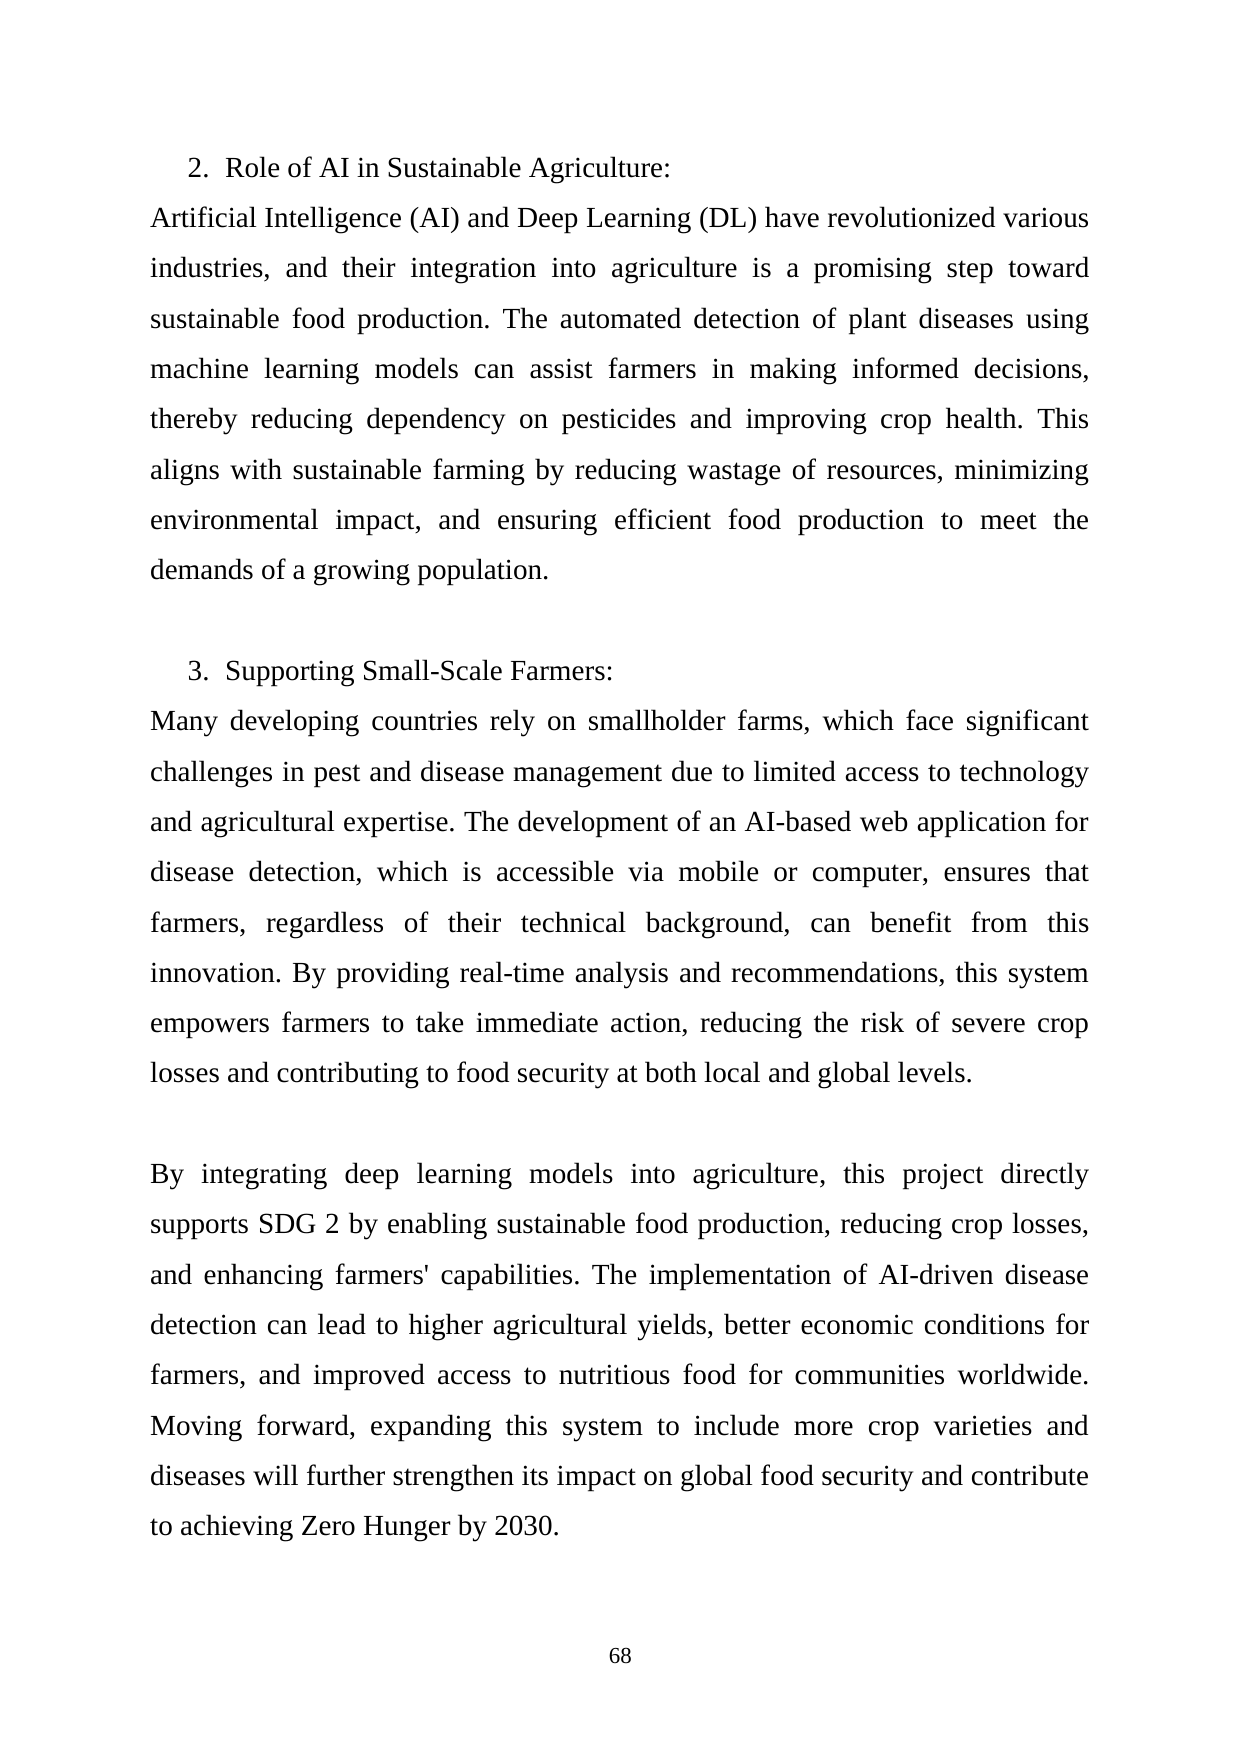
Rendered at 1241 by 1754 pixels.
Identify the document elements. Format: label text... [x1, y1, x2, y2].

list Supporting Small-Scale Farmers: [187, 653, 1090, 687]
list Role of AI in Sustainable Agriculture: [187, 150, 1090, 183]
text Artificial Intelligence (AI) and Deep Learning (DL) have revolutionized various industries, and their integration into agriculture is a promising step toward sustainable food production. The automated detection of plant diseases using machine learning models can assist farmers in making informed decisions, thereby reducing dependency on pesticides and improving crop health. This aligns with sustainable farming by reducing wastage of resources, minimizing environmental impact, and ensuring efficient food production to meet the demands of a growing population. [150, 200, 1090, 586]
text By integrating deep learning models into agriculture, this project directly supports SDG 2 by enabling sustainable food production, reducing crop losses, and enhancing farmers' capabilities. The implementation of AI-driven disease detection can lead to higher agricultural yields, better economic conditions for farmers, and improved access to nutritious food for communities worldwide. Moving forward, expanding this system to include more crop varieties and diseases will further strengthen its impact on global food security and contribute to achieving Zero Hunger by 2030. [150, 1156, 1090, 1542]
text Many developing countries rely on smallholder farms, which face significant challenges in pest and disease management due to limited access to technology and agricultural expertise. The development of an AI-based web application for disease detection, which is accessible via mobile or computer, ensures that farmers, regardless of their technical background, can benefit from this innovation. By providing real-time analysis and recommendations, this system empowers farmers to take immediate action, reducing the risk of severe crop losses and contributing to food security at both local and global levels. [150, 703, 1090, 1089]
